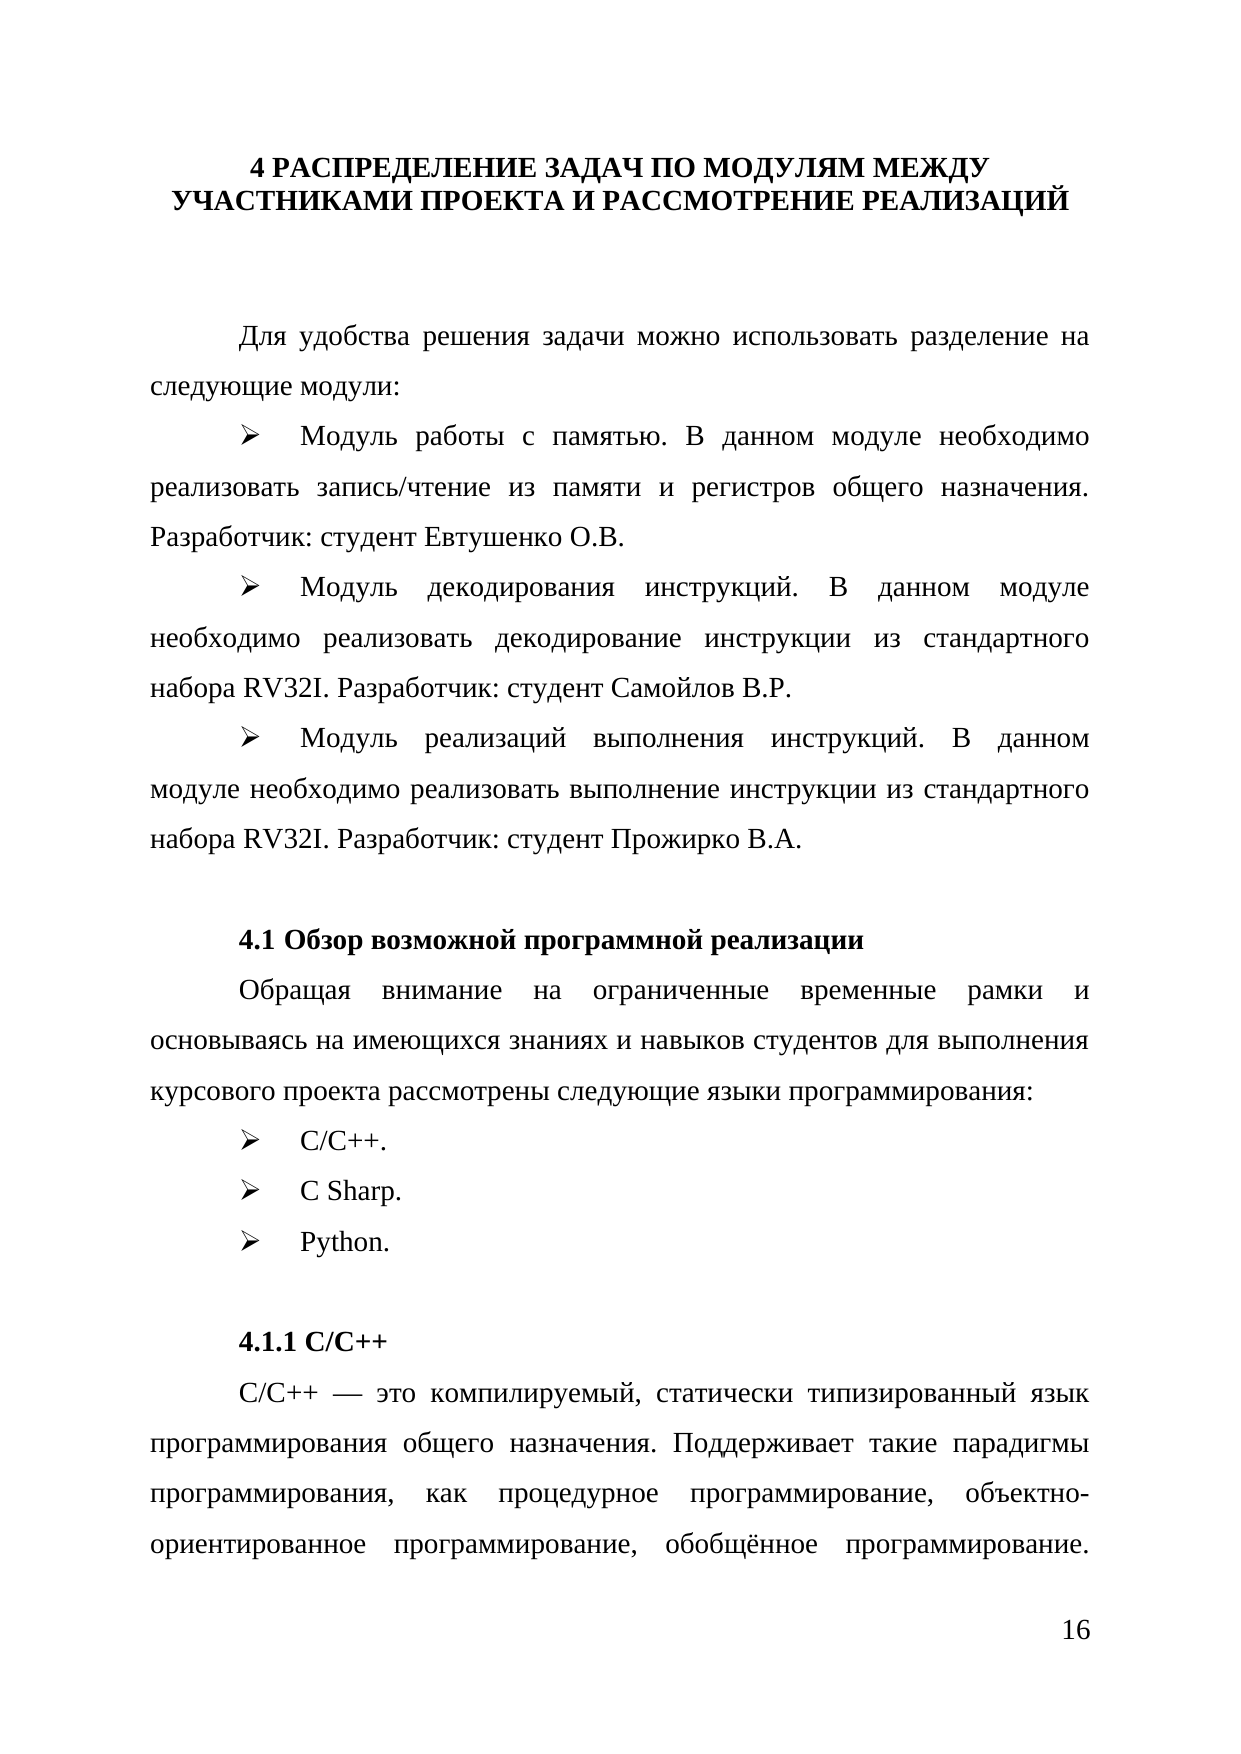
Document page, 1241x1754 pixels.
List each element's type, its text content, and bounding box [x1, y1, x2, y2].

list Модуль работы с памятью. В данном модуле необходимо реализовать запись/чтение из памяти и регистров общего назначения. Разработчик: студент Евтушенко О.В. [150, 418, 1090, 553]
list C/C++. [150, 1123, 1090, 1157]
list Python. [150, 1224, 1090, 1257]
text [150, 1375, 1090, 1559]
list Модуль реализаций выполнения инструкций. В данном модуле необходимо реализовать выполнение инструкции из стандартного набора RV32I. Разработчик: студент Прожирко В.А. [150, 720, 1090, 855]
text Для удобства решения задачи можно использовать разделение на следующие модули: [150, 318, 1090, 402]
subtitle Обзор возможной программной реализации [239, 922, 1090, 955]
list C Sharp. [150, 1173, 1090, 1207]
subtitle 4.1.1 C/C++ [150, 1324, 1090, 1358]
text Обращая внимание на ограниченные временные рамки и основываясь на имеющихся знаниях и навыков студентов для выполнения курсового проекта рассмотрены следующие языки программирования: [150, 972, 1090, 1106]
subtitle 4 Распределение задач по модулям между участниками проекта и рассмотрение реализаций [150, 150, 1090, 217]
list Модуль декодирования инструкций. В данном модуле необходимо реализовать декодирование инструкции из стандартного набора RV32I. Разработчик: студент Самойлов В.Р. [150, 569, 1090, 704]
